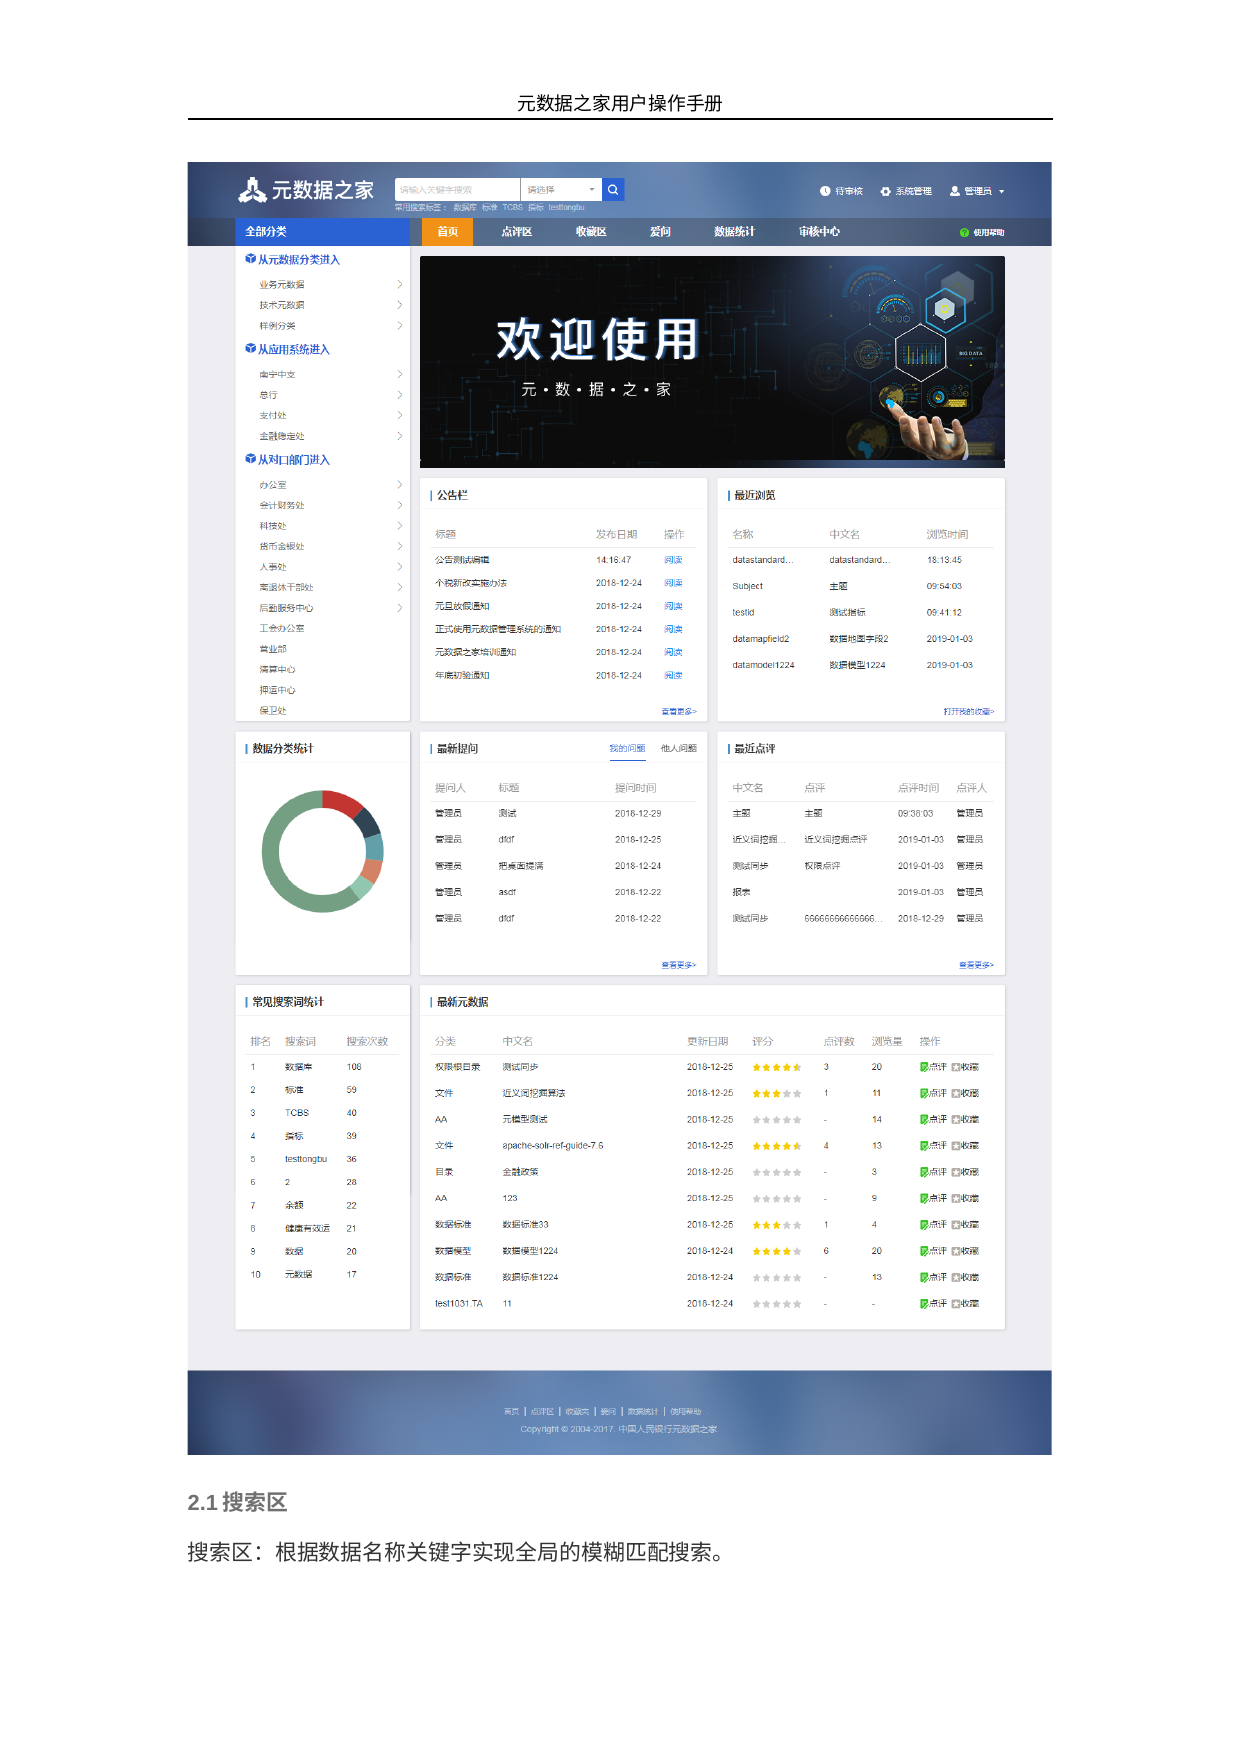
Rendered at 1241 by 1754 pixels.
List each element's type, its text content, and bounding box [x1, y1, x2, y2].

text 搜索区：根据数据名称关键字实现全局的模糊匹配搜索。 [187, 1535, 1053, 1566]
picture [187, 162, 1052, 1455]
subtitle 2.1搜索区 [187, 1485, 1053, 1517]
